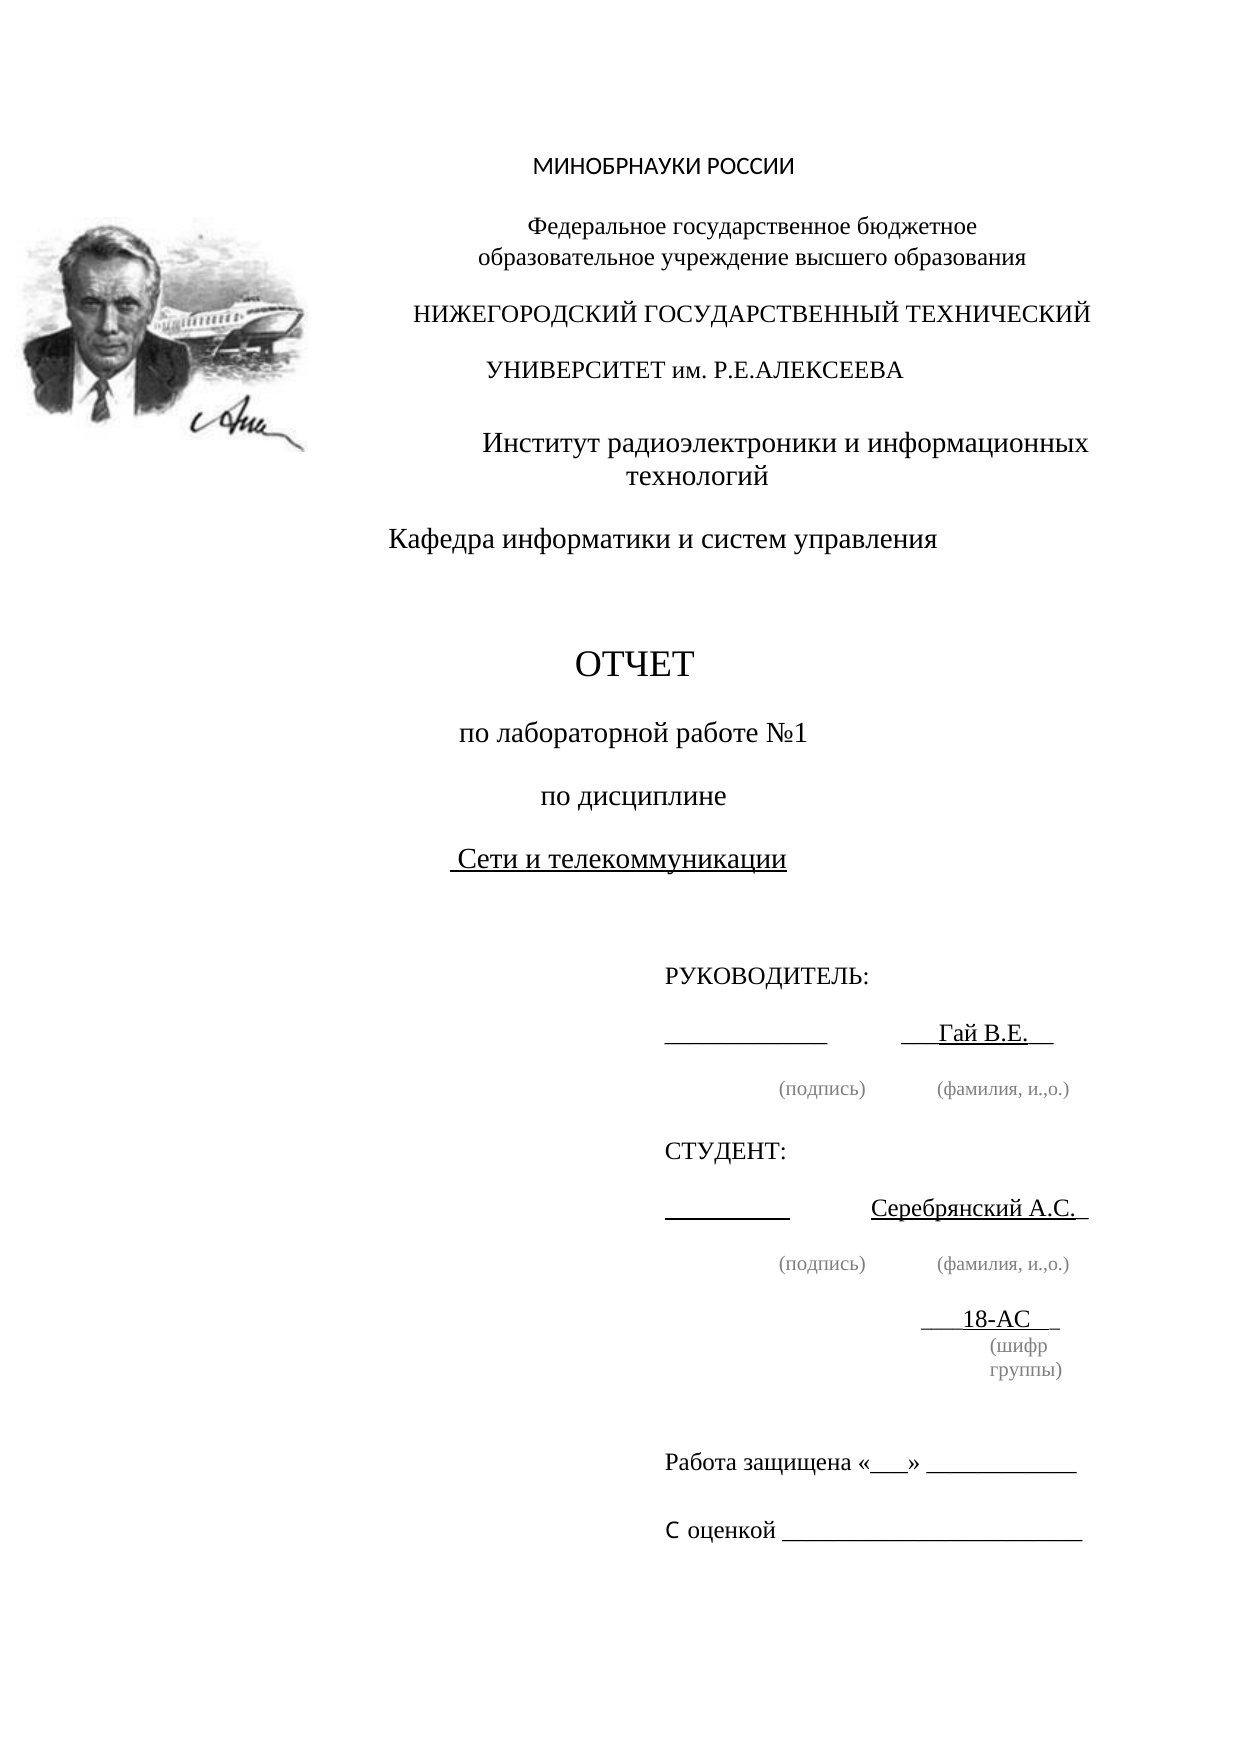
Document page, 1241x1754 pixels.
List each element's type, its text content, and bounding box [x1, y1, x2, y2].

text Сети и телекоммуникации [375, 841, 1090, 874]
text НИЖЕГОРОДСКИЙ ГОСУДАРСТВЕННЫЙ ТЕХНИЧЕСКИЙ [308, 299, 1178, 328]
text Работа защищена «___» ____________ [664, 1447, 1090, 1476]
text (шифр группы) [989, 1332, 1090, 1381]
text СТУДЕНТ: [664, 1136, 1090, 1165]
text Федеральное государственное бюджетное образовательное учреждение высшего образования [260, 211, 1067, 271]
text УНИВЕРСИТЕТ им. Р.Е.АЛЕКСЕЕВА [485, 355, 1090, 384]
text Серебрянский А.С._ [664, 1193, 1090, 1222]
text (подпись) (фамилия, и.,о.) [150, 1076, 1069, 1100]
text по дисциплине [150, 778, 1117, 811]
text ОТЧЕТ [150, 641, 1119, 684]
text (подпись) (фамилия, и.,о.) [150, 1251, 1069, 1275]
text _____________ ___Гай В.Е.__ [664, 1018, 1090, 1047]
text по лабораторной работе №1 [150, 716, 1117, 749]
text РУКОВОДИТЕЛЬ: [664, 961, 1090, 989]
list оценкой ________________________ [665, 1505, 1090, 1552]
picture [15, 217, 308, 452]
text МИНОБРНАУКИ РОССИИ [150, 150, 1178, 181]
text Кафедра информатики и систем управления [150, 522, 1176, 555]
text Институт радиоэлектроники и информационных технологий [304, 425, 1090, 492]
text ____18-АС _ [921, 1304, 1090, 1332]
